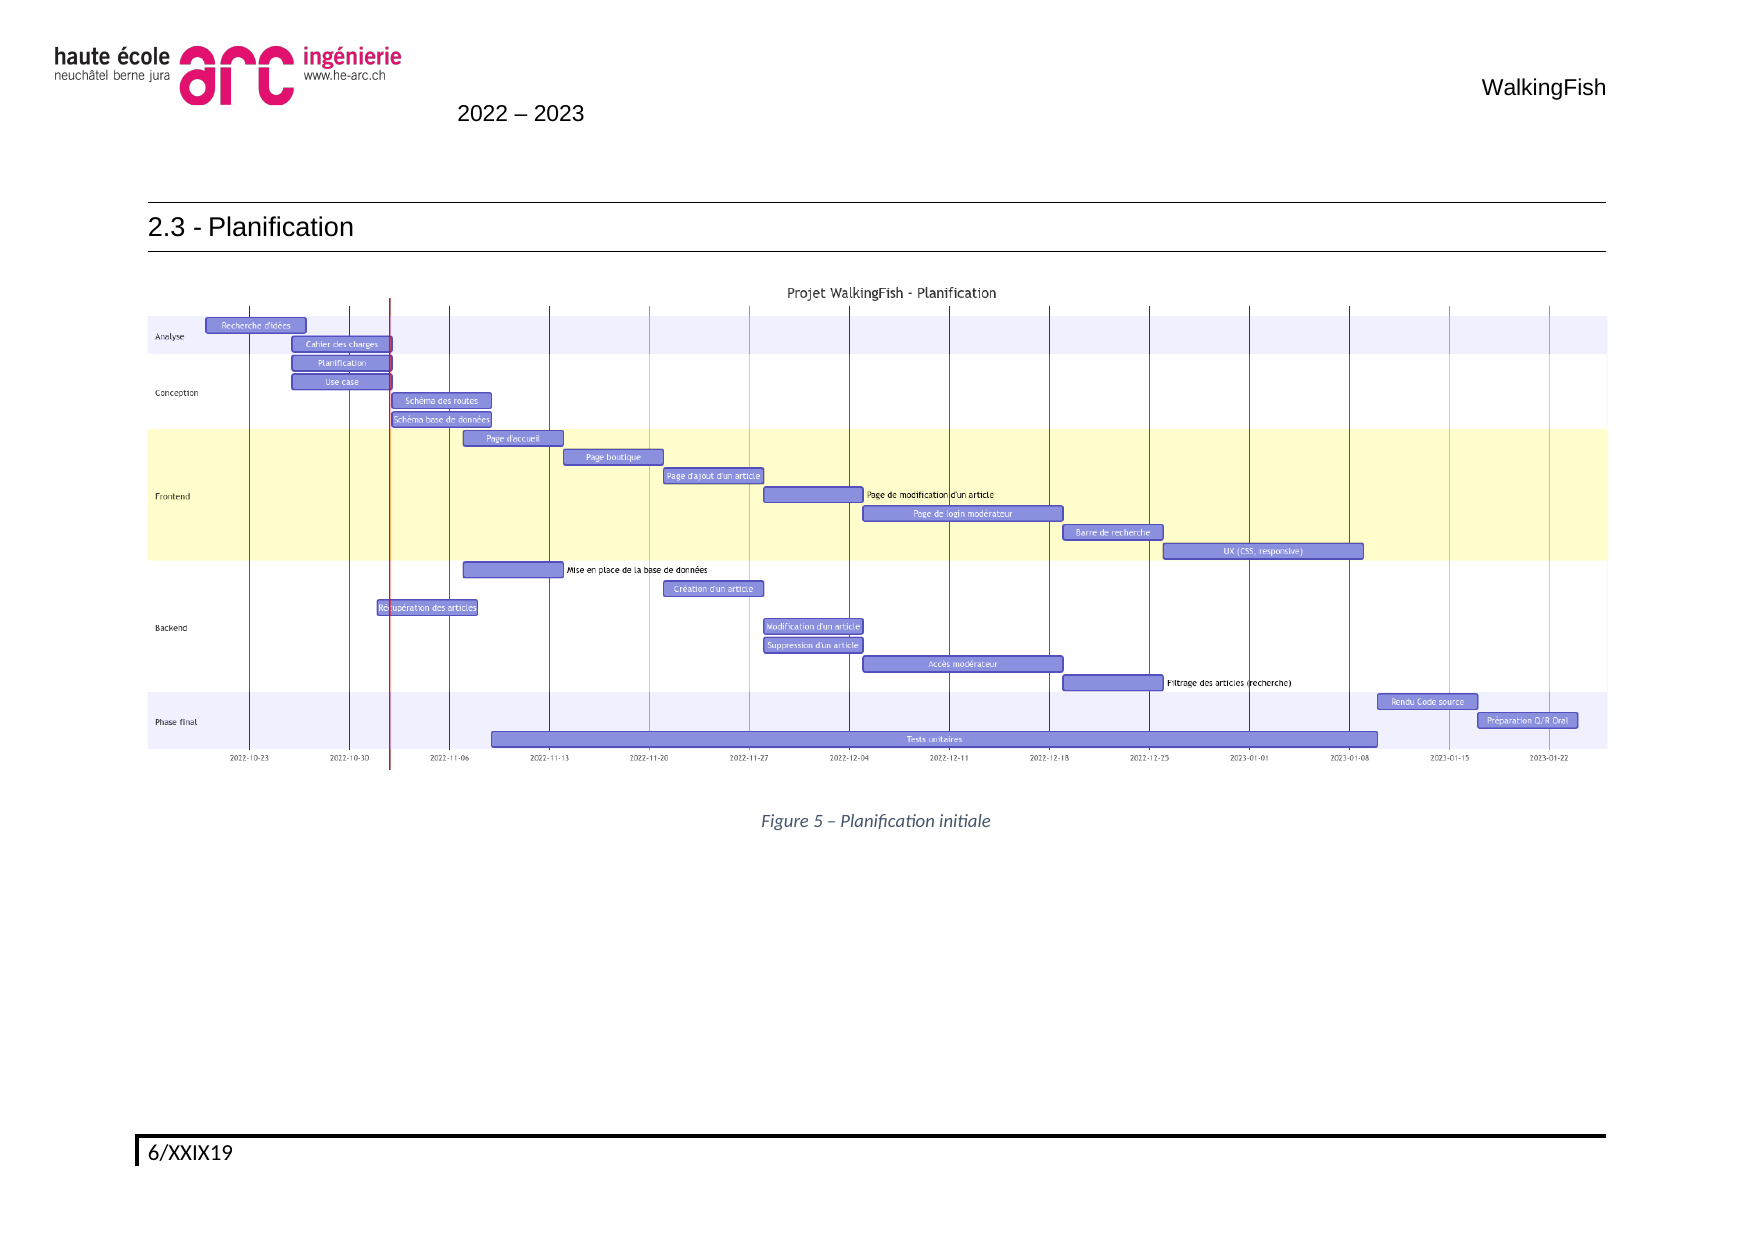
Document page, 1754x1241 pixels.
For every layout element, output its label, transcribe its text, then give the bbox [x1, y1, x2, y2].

picture [147, 279, 1636, 789]
text Planification [148, 203, 1606, 251]
picture [49, 42, 406, 105]
text Figure – Planification initiale [148, 809, 1606, 832]
